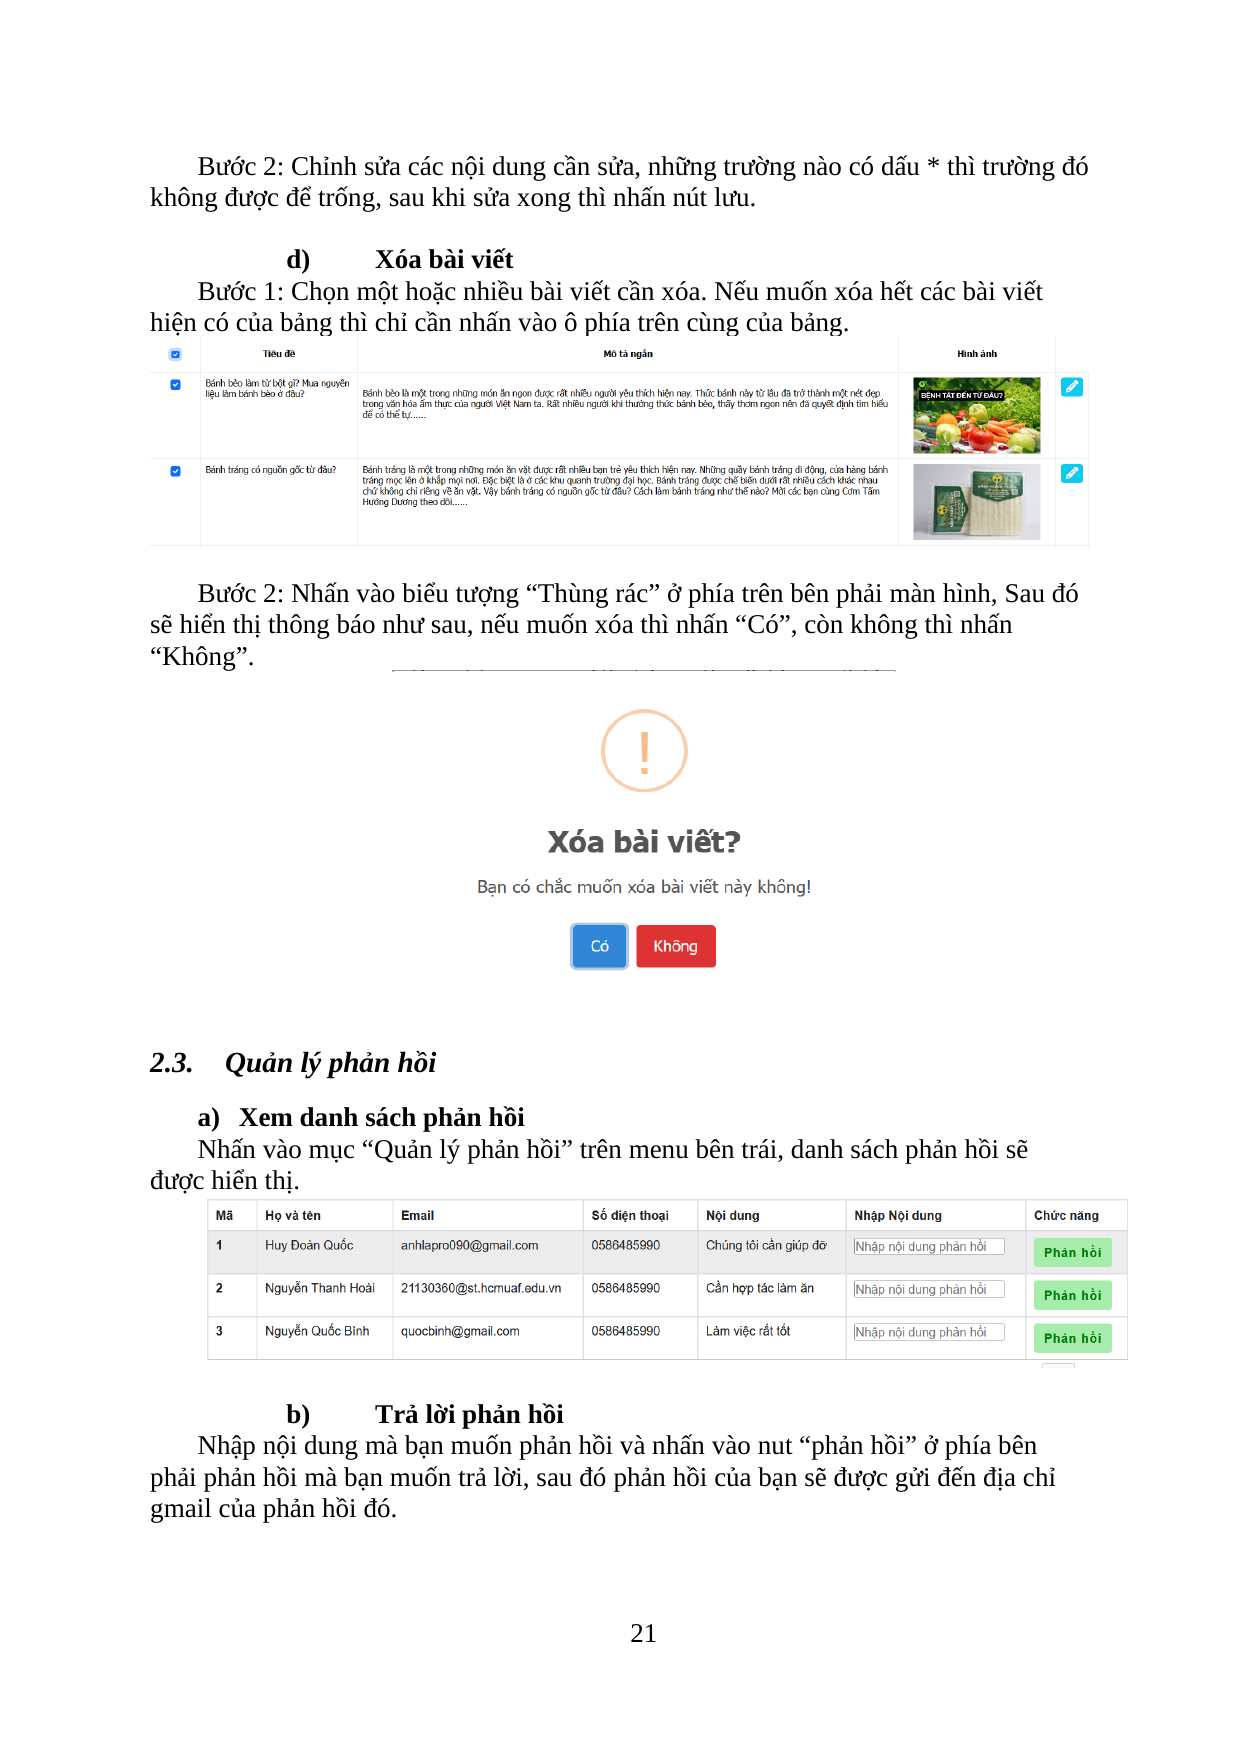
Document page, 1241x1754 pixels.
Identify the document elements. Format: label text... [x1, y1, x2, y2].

picture [392, 670, 896, 990]
list Xem danh sách phản hồi [197, 1102, 1090, 1133]
picture [150, 336, 1091, 547]
text Bước 2: Nhấn vào biểu tượng “Thùng rác” ở phía trên bên phải màn hình, Sau đó sẽ hiển thị thông báo như sau, nếu muốn xóa thì nhấn “Có”, còn không thì nhấn “Không”. [150, 577, 1090, 671]
text Nhập nội dung mà bạn muốn phản hồi và nhấn vào nut “phản hồi” ở phía bên phải phản hồi mà bạn muốn trả lời, sau đó phản hồi của bạn sẽ được gửi đến địa chỉ gmail của phản hồi đó. [150, 1429, 1090, 1523]
text Bước 2: Chỉnh sửa các nội dung cần sửa, những trường nào có dấu * thì trường đó không được để trống, sau khi sửa xong thì nhấn nút lưu. [150, 150, 1090, 212]
text Trả lời phản hồi [239, 1398, 1090, 1429]
text Xóa bài viết [239, 243, 1090, 274]
subtitle Quản lý phản hồi [150, 1046, 1090, 1079]
text Bước 1: Chọn một hoặc nhiều bài viết cần xóa. Nếu muốn xóa hết các bài viết hiện có của bảng thì chỉ cần nhấn vào ô phía trên cùng của bảng. [150, 274, 1090, 336]
picture [197, 1195, 1137, 1368]
text Nhấn vào mục “Quản lý phản hồi” trên menu bên trái, danh sách phản hồi sẽ được hiển thị. [150, 1133, 1090, 1195]
